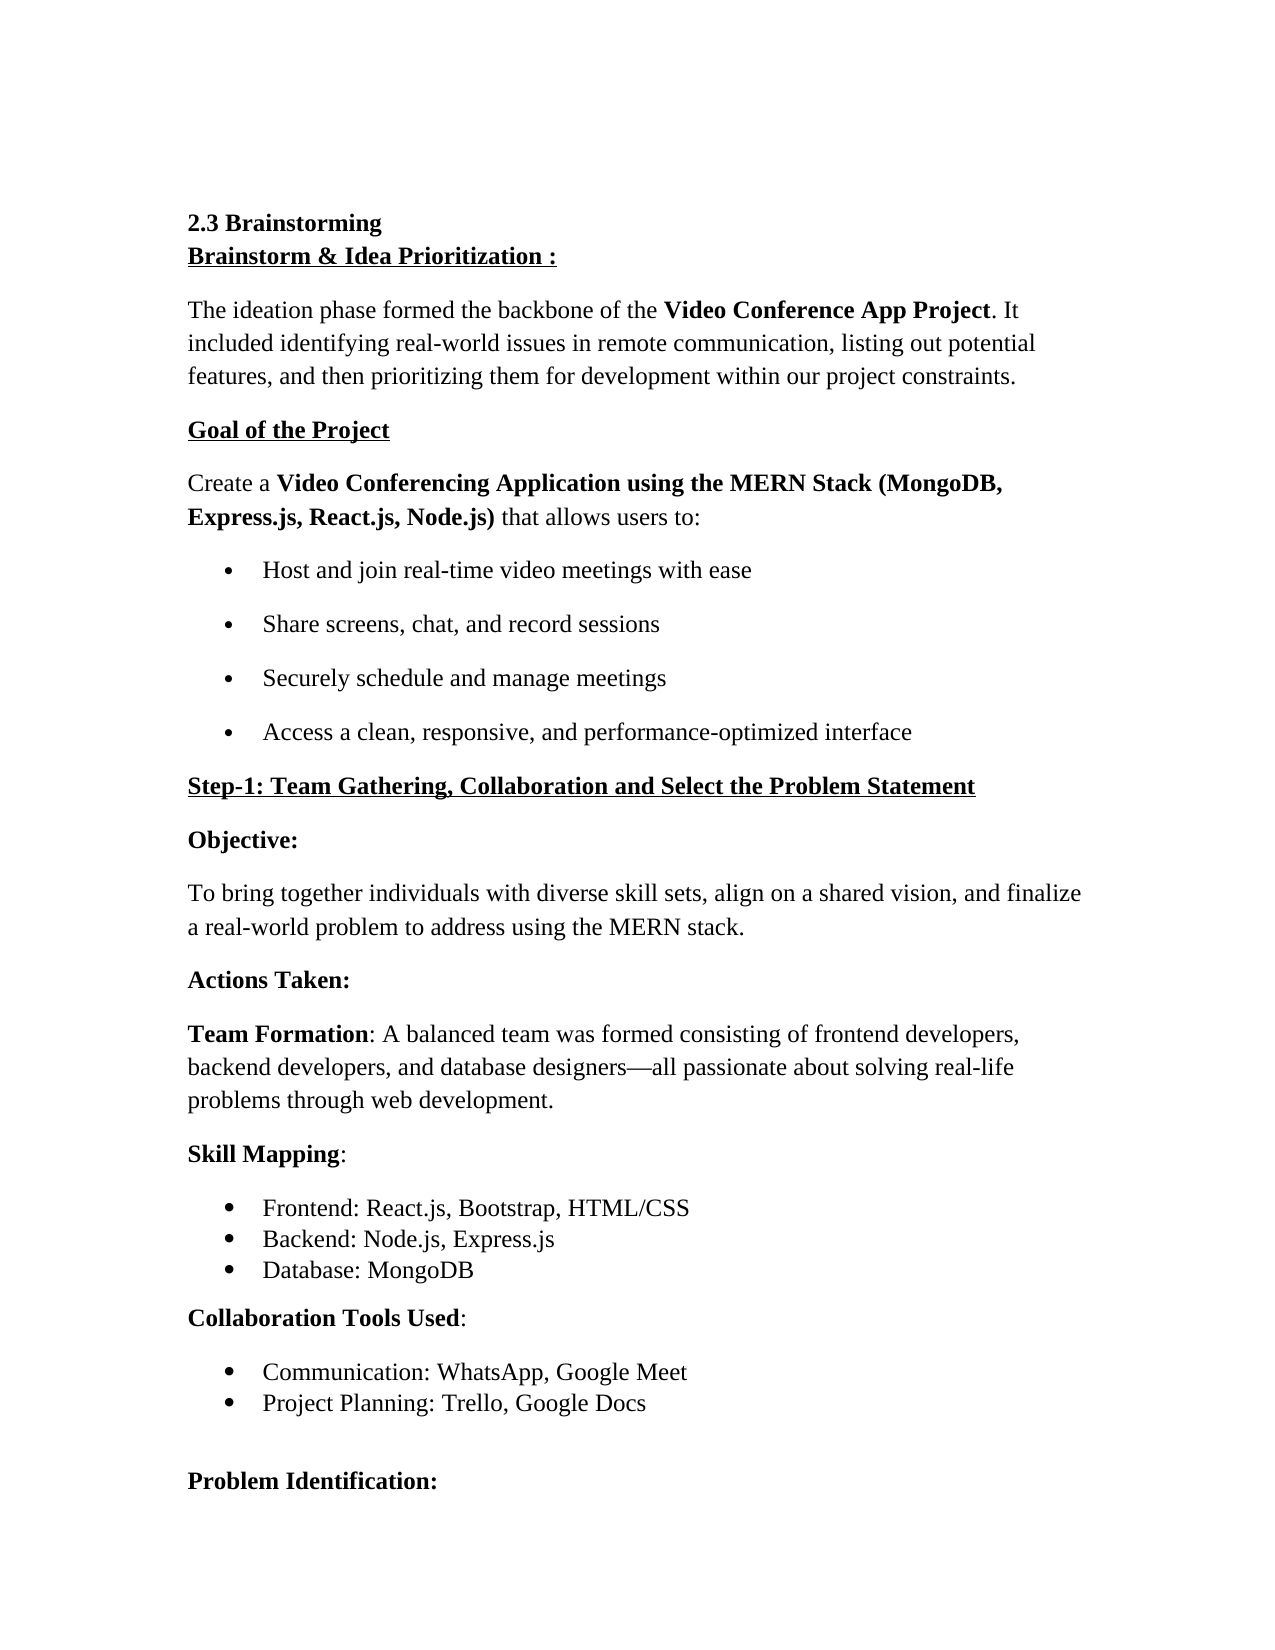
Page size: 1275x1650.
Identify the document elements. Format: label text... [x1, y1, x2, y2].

list Communication: WhatsApp, Google Meet [225, 1357, 1087, 1385]
text Actions Taken: [187, 965, 1087, 994]
list Host and join real-time video meetings with ease [225, 555, 1087, 584]
text Objective: [187, 825, 1087, 853]
text Collaboration Tools Used: [187, 1303, 1087, 1332]
text Create a Video Conferencing Application using the MERN Stack (MongoDB, Express.js, React.js, Node.js) that allows users to: [187, 468, 1087, 530]
text Goal of the Project [187, 415, 1087, 443]
text Step-1: Team Gathering, Collaboration and Select the Problem Statement [187, 771, 1087, 799]
text The ideation phase formed the backbone of the Video Conference App Project. It included identifying real-world issues in remote communication, listing out potential features, and then prioritizing them for development within our project constraints. [187, 295, 1087, 389]
list Securely schedule and manage meetings [225, 663, 1087, 692]
text Brainstorm & Idea Prioritization : [187, 241, 1087, 270]
list Project Planning: Trello, Google Docs [225, 1388, 1087, 1416]
list Access a clean, responsive, and performance-optimized interface [225, 717, 1087, 746]
text Team Formation: A balanced team was formed consisting of frontend developers, backend developers, and database designers—all passionate about solving real-life problems through web development. [187, 1019, 1087, 1114]
list Share screens, chat, and record sessions [225, 609, 1087, 638]
subtitle 2.3 Brainstorming [187, 208, 1087, 237]
list Frontend: React.js, Bootstrap, HTML/CSS [225, 1193, 1087, 1222]
text To bring together individuals with diverse skill sets, align on a shared vision, and finalize a real-world problem to address using the MERN stack. [187, 878, 1087, 940]
text Problem Identification: [187, 1466, 1087, 1495]
list Backend: Node.js, Express.js [225, 1224, 1087, 1253]
text Skill Mapping: [187, 1139, 1087, 1168]
list Database: MongoDB [225, 1255, 1087, 1284]
